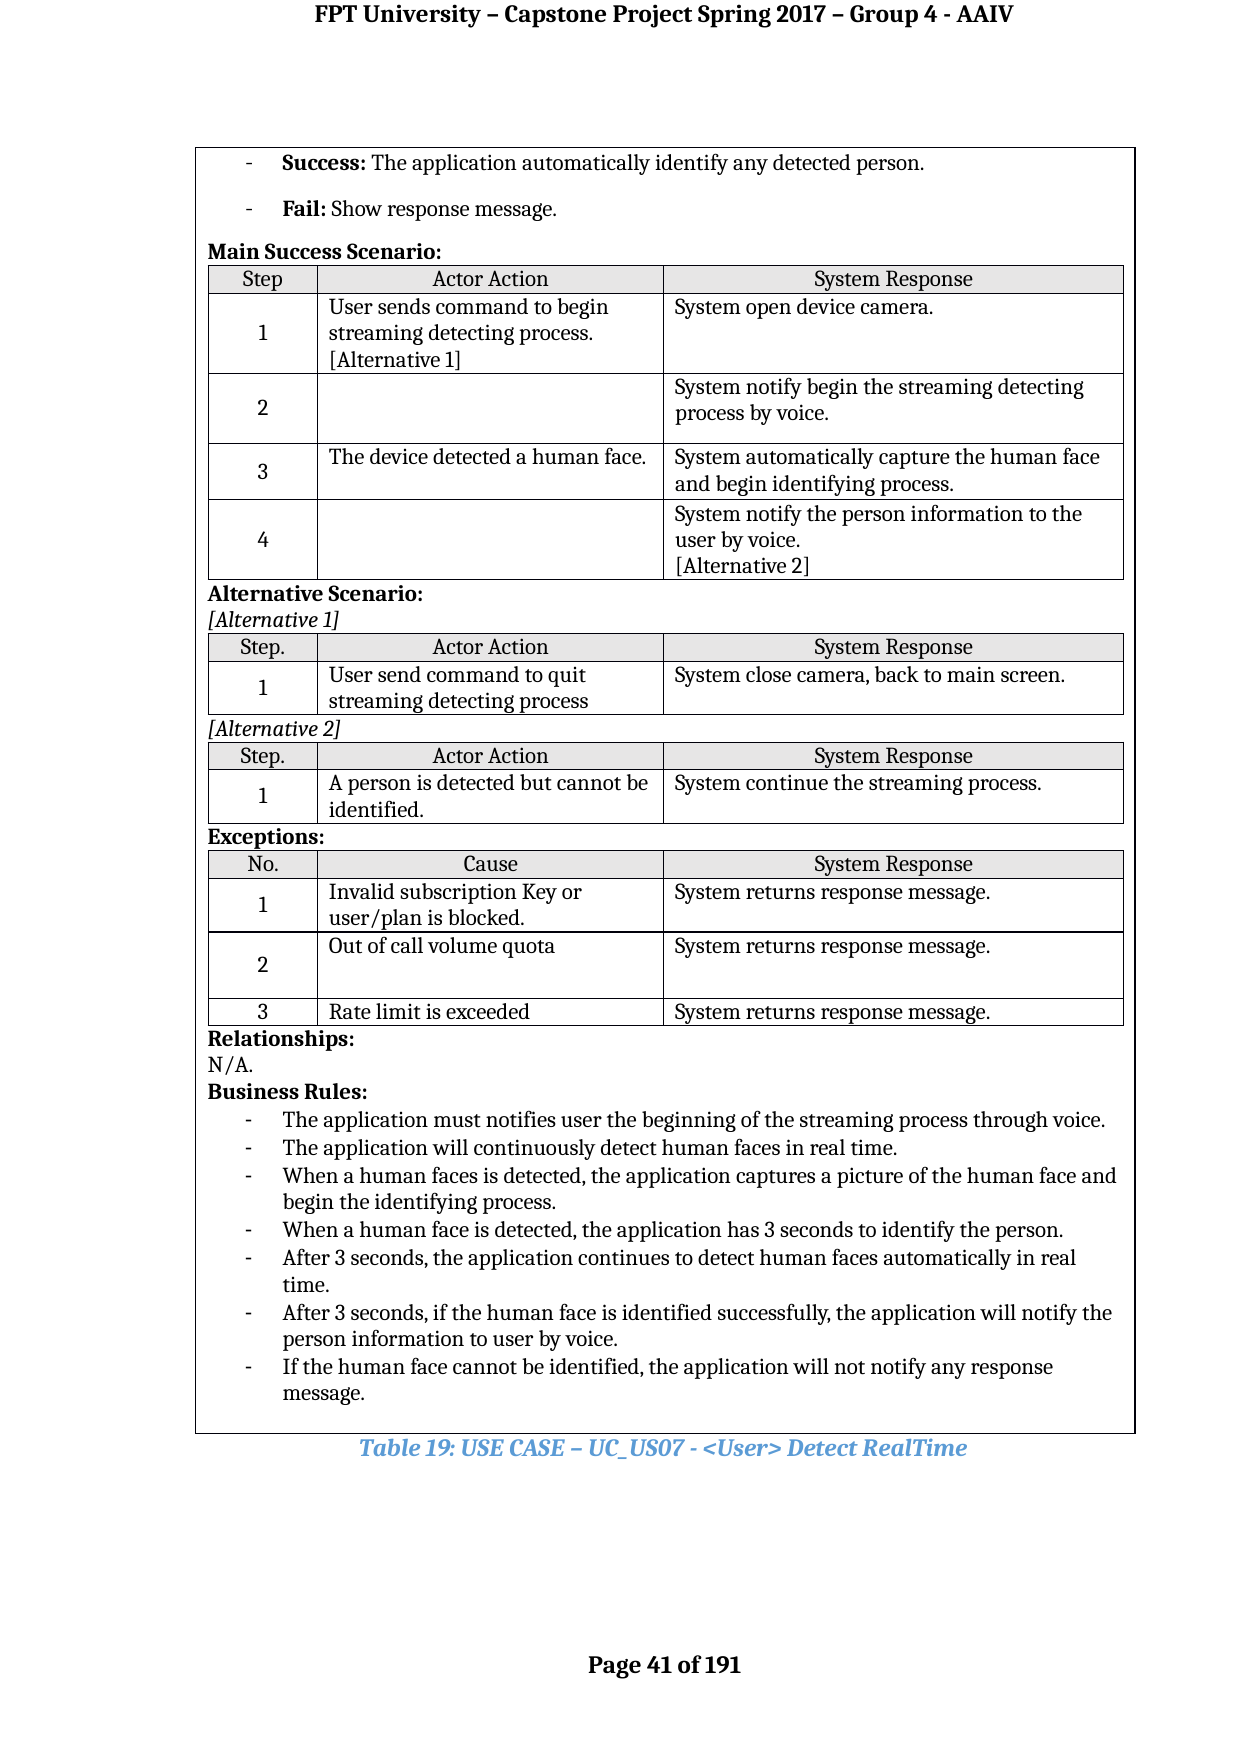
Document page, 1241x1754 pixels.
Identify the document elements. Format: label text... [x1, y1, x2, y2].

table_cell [196, 148, 1134, 1433]
text Table 19: USE CASE – UC_US07 - <User> Detect RealTime [207, 1434, 1122, 1463]
